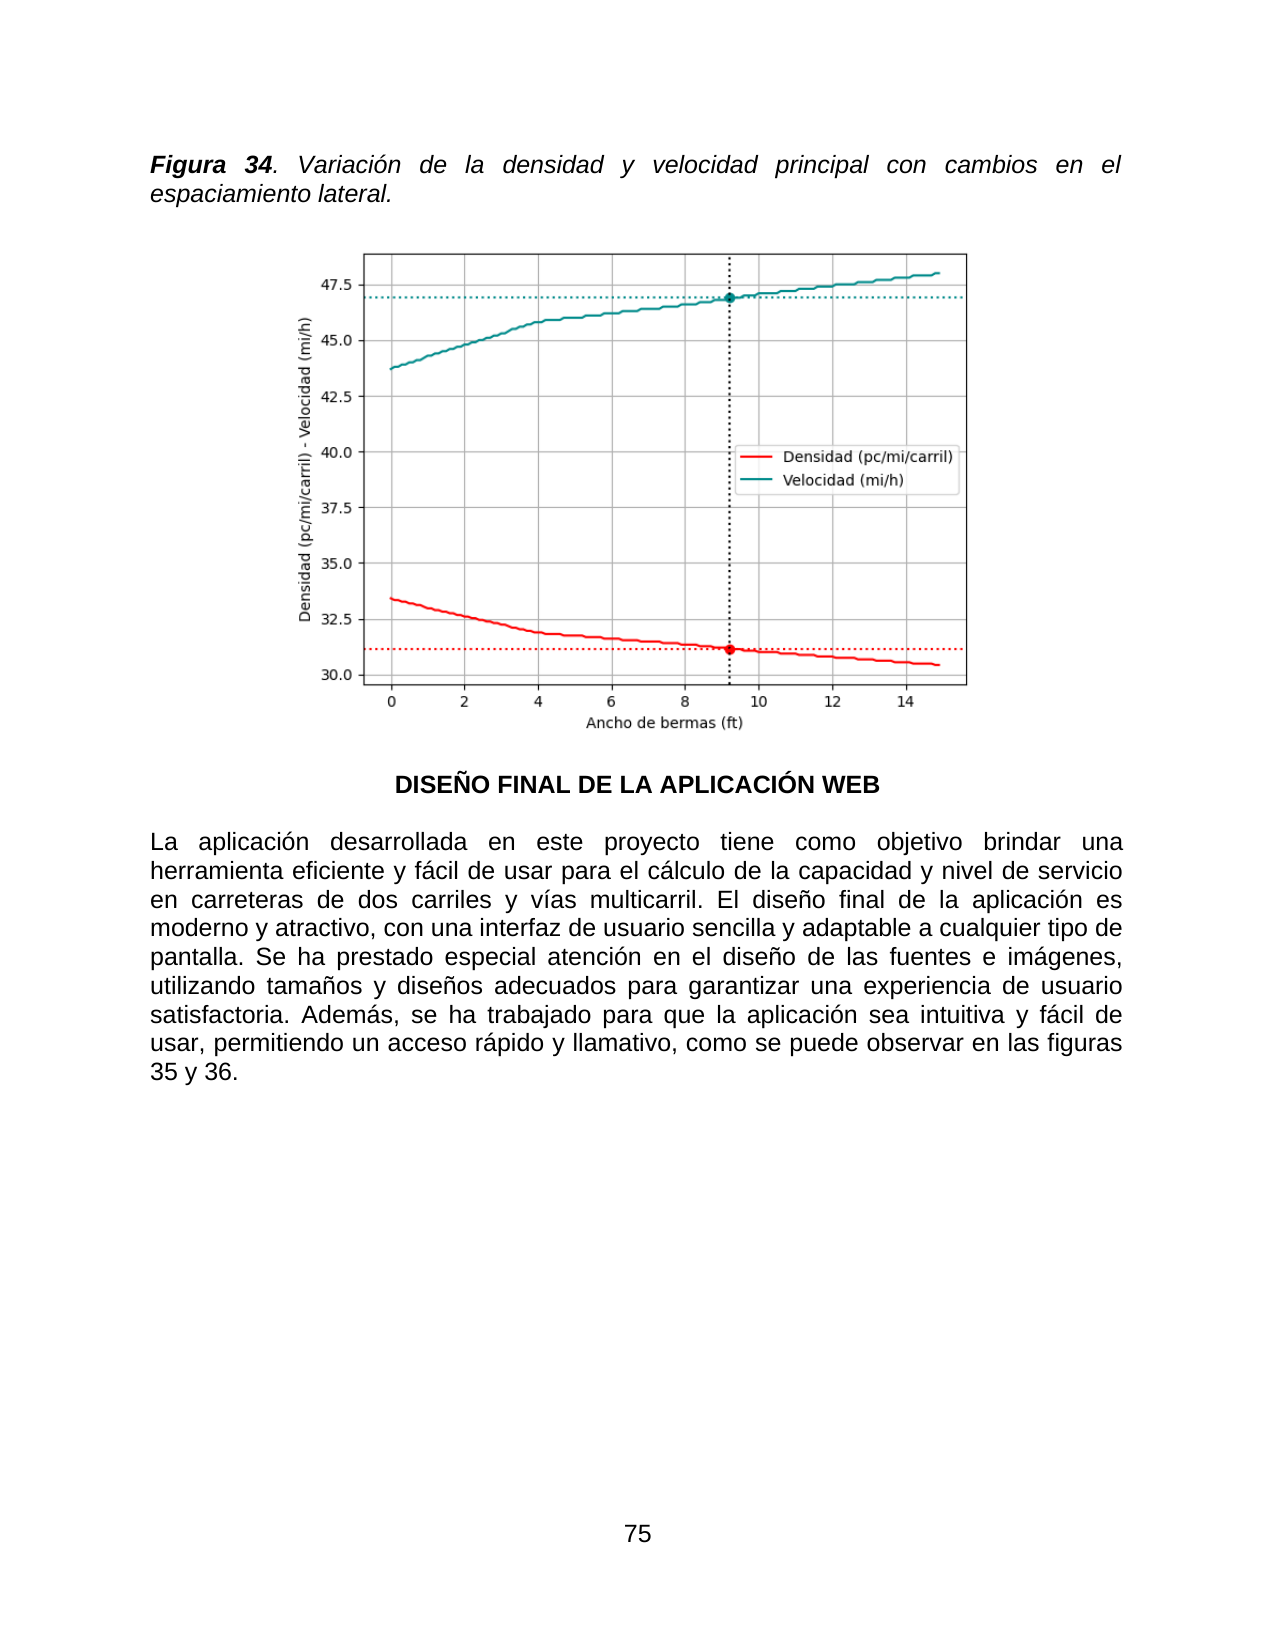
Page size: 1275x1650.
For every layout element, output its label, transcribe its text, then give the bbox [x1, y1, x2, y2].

text La aplicación desarrollada en este proyecto tiene como objetivo brindar una herramienta eficiente y fácil de usar para el cálculo de la capacidad y nivel de servicio en carreteras de dos carriles y vías multicarril. El diseño final de la aplicación es moderno y atractivo, con una interfaz de usuario sencilla y adaptable a cualquier tipo de pantalla. Se ha prestado especial atención en el diseño de las fuentes e imágenes, utilizando tamaños y diseños adecuados para garantizar una experiencia de usuario satisfactoria. Además, se ha trabajado para que la aplicación sea intuitiva y fácil de usar, permitiendo un acceso rápido y llamativo, como se puede observar en las figuras 35 y 36. [150, 827, 1125, 1086]
picture [295, 228, 980, 741]
text Figura 34. Variación de la densidad y velocidad principal con cambios en el espaciamiento lateral. [150, 150, 1125, 207]
subtitle Diseño Final de la Aplicación Web [150, 770, 1125, 798]
